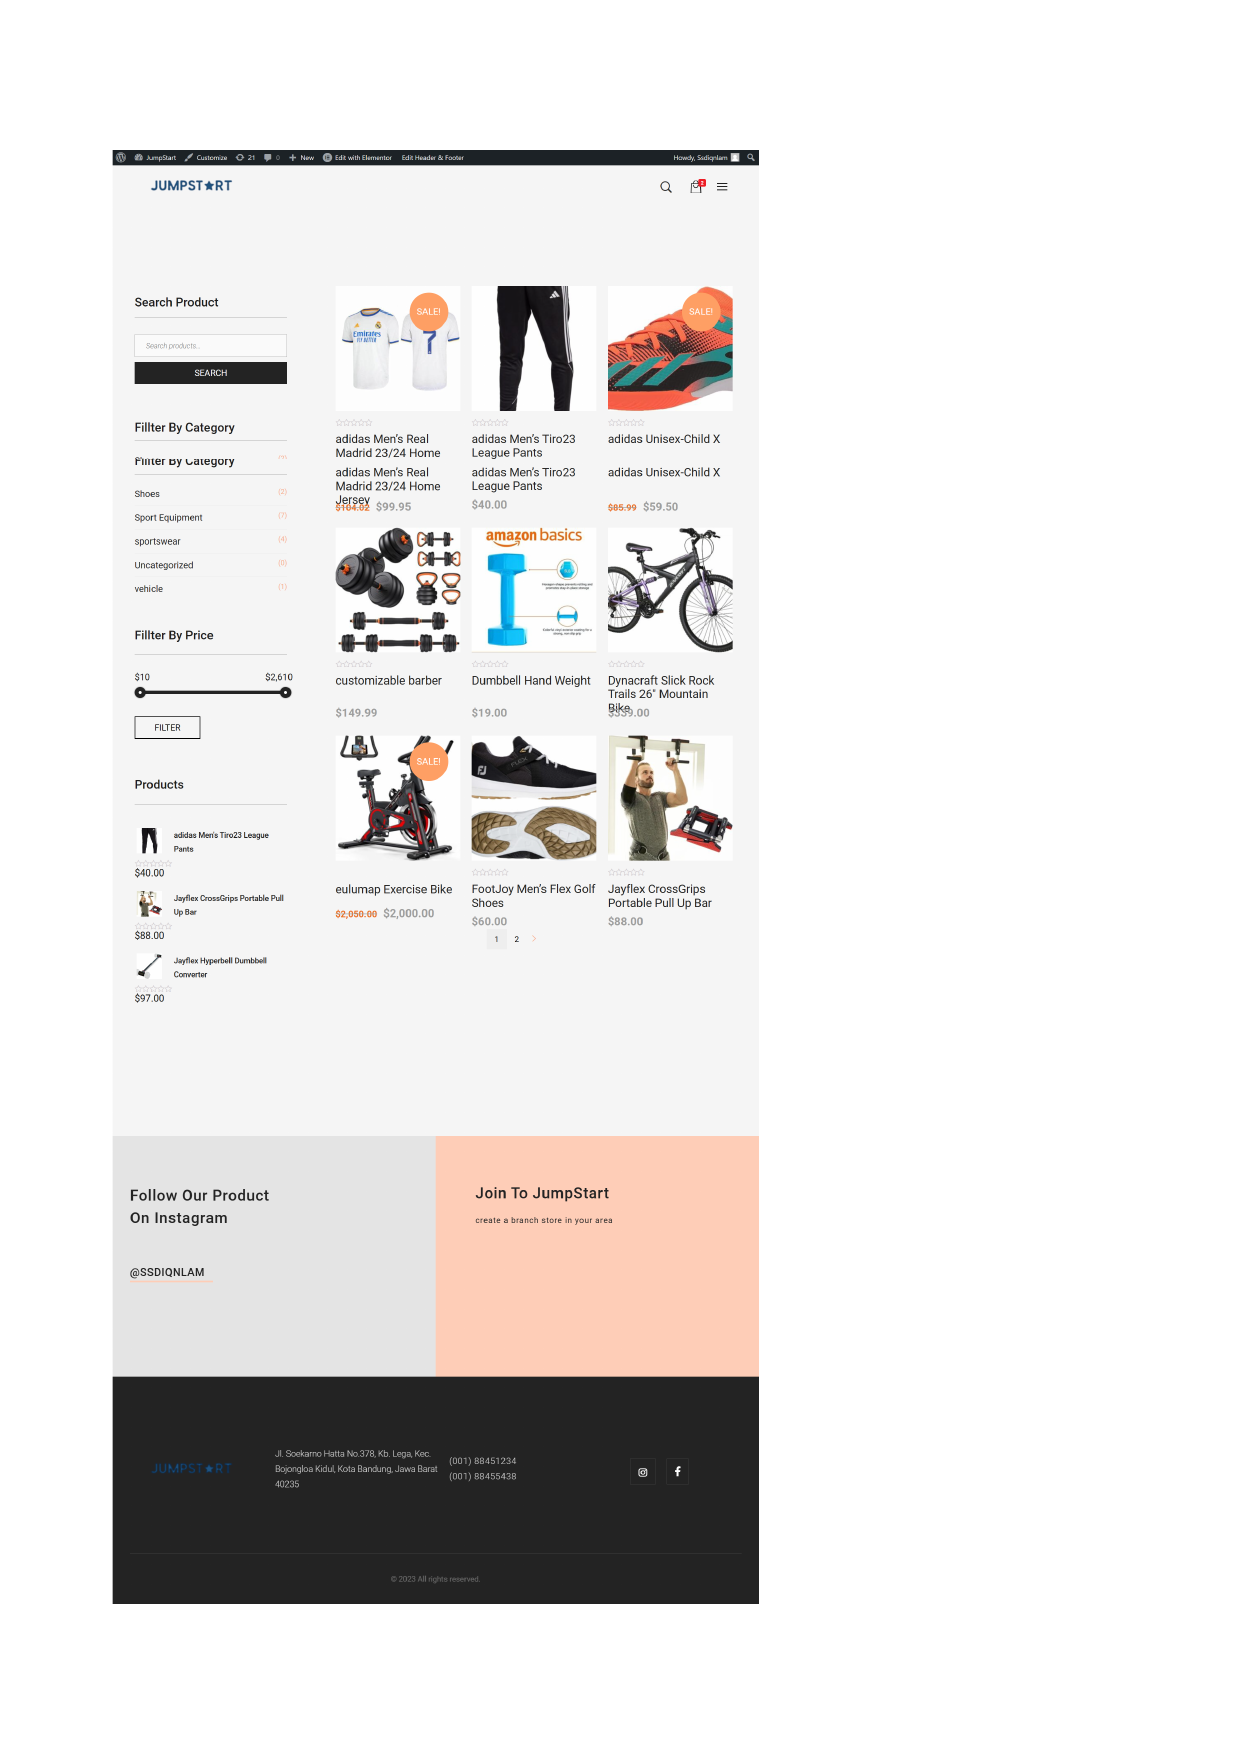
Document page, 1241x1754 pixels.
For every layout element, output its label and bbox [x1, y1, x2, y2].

picture [112, 150, 759, 1604]
